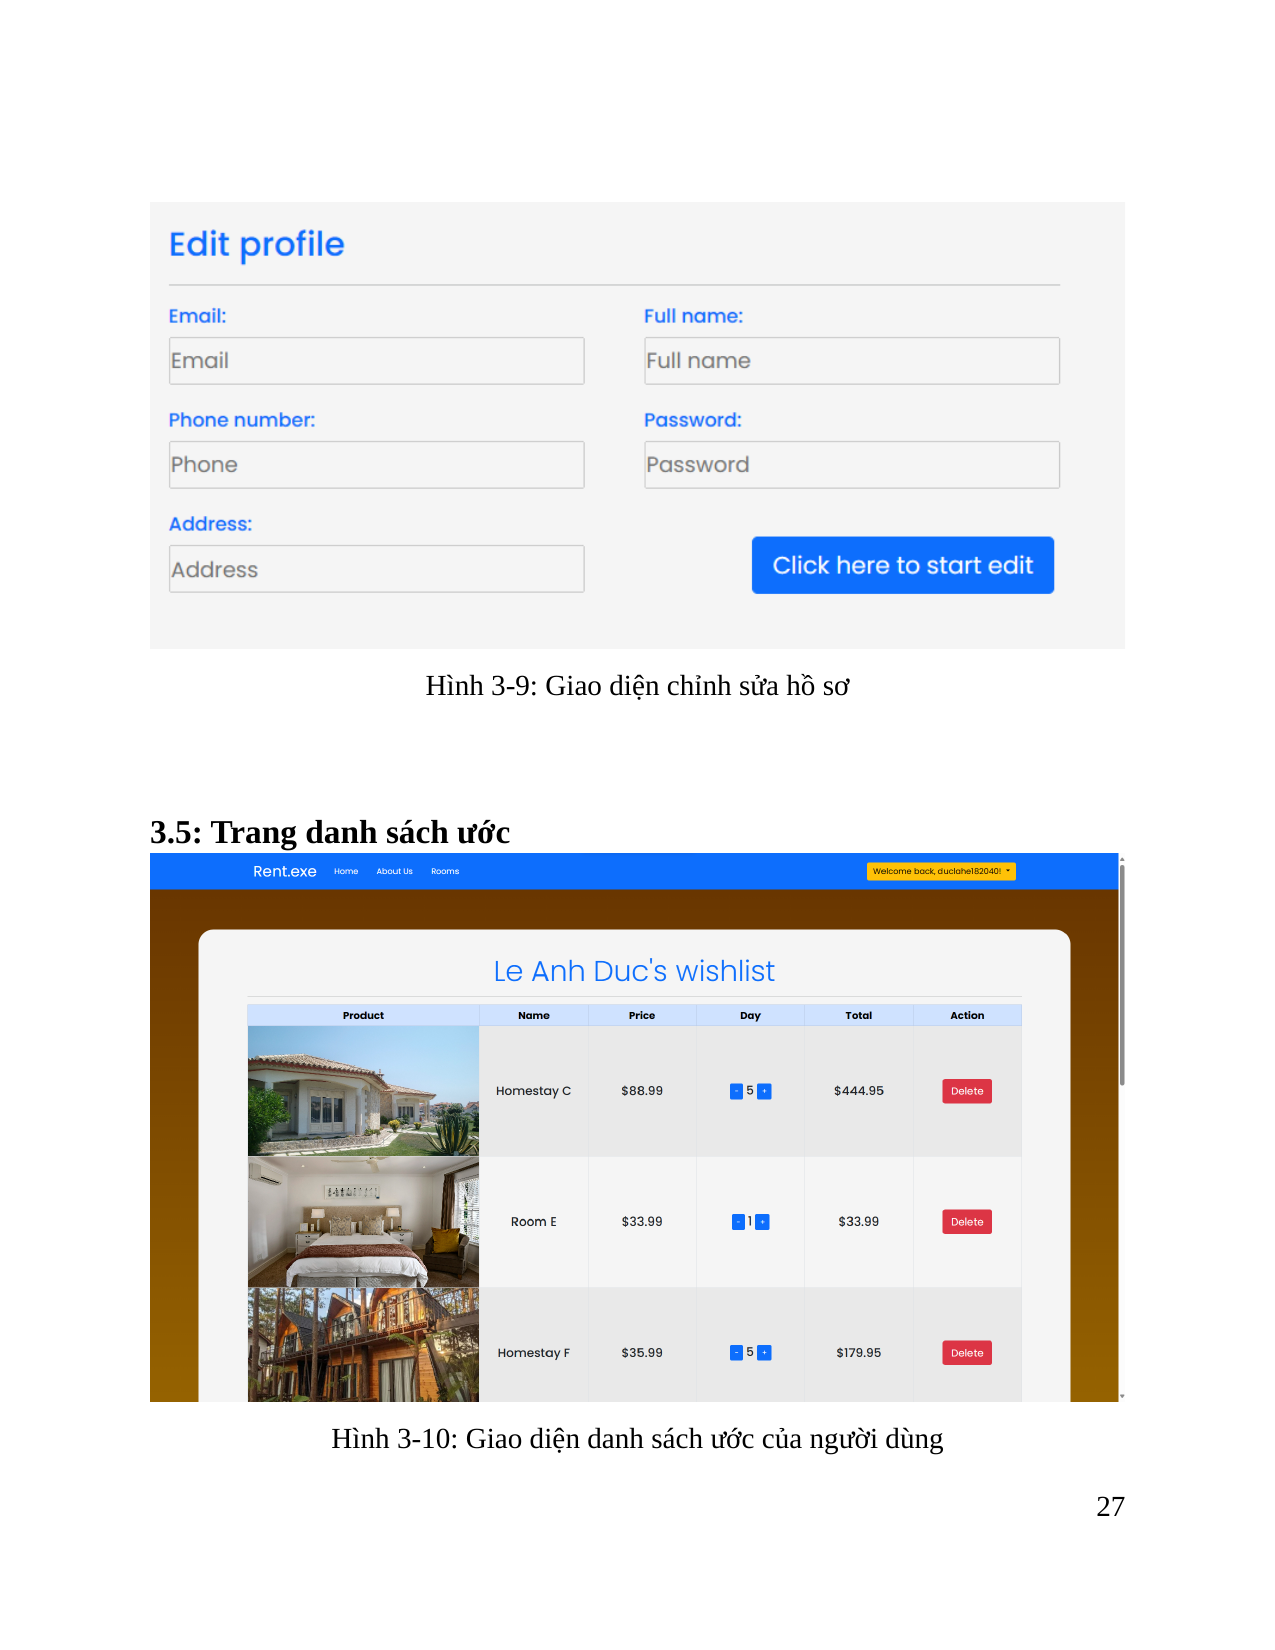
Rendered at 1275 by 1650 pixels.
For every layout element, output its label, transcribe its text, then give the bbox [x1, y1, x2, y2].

picture [150, 202, 1125, 649]
text Hình 3-10: Giao diện danh sách ước của người dùng [150, 1421, 1125, 1455]
subtitle 3.5: Trang danh sách ước [150, 812, 1125, 851]
picture [150, 853, 1125, 1402]
text Hình 3-9: Giao diện chỉnh sửa hồ sơ [150, 668, 1125, 702]
